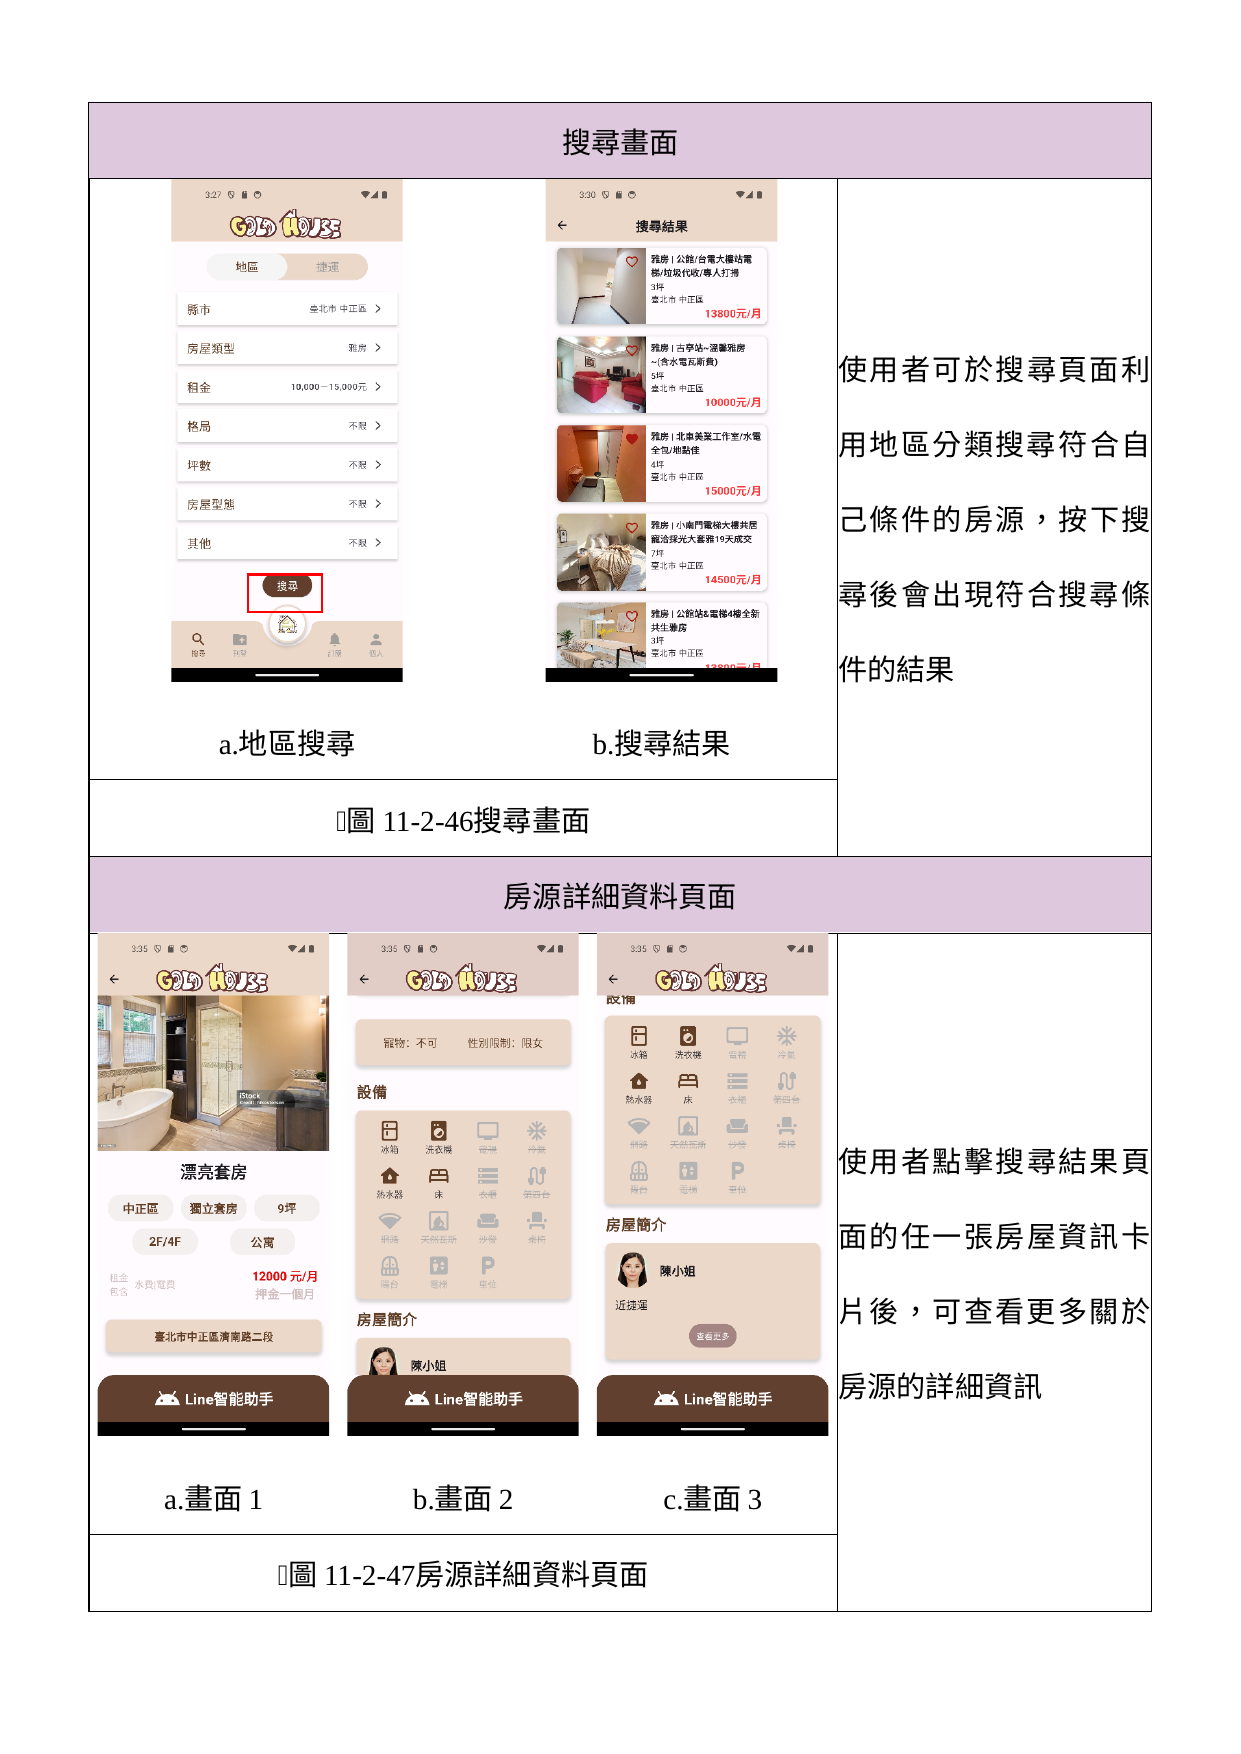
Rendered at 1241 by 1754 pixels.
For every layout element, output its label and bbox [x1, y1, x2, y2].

picture [97, 933, 330, 1436]
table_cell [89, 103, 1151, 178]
picture [596, 933, 829, 1436]
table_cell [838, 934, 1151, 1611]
picture [545, 179, 778, 682]
picture [171, 179, 403, 682]
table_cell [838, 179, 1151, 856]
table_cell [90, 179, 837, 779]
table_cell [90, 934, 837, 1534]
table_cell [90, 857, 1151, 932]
picture [347, 933, 579, 1436]
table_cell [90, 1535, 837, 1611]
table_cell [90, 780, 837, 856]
